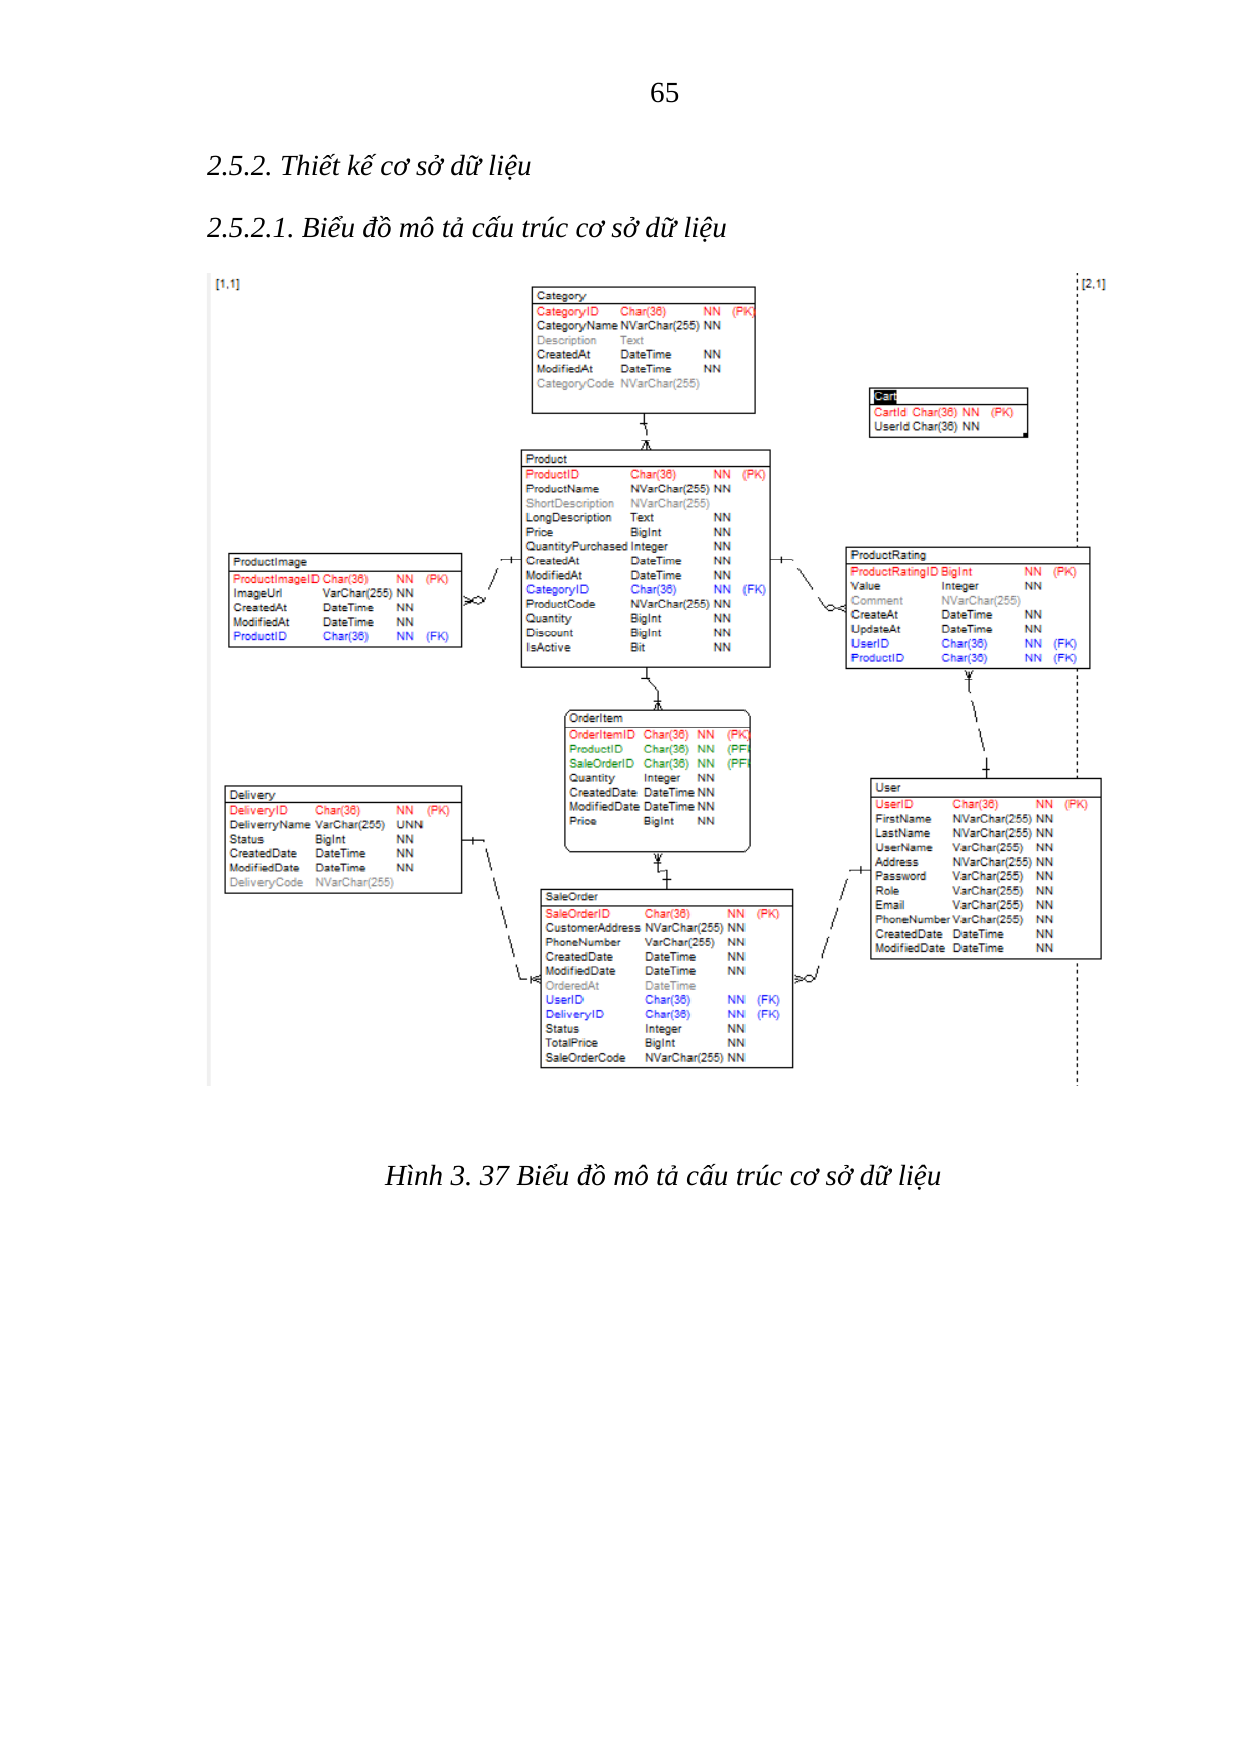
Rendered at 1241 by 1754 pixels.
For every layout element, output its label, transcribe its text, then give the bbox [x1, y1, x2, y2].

subtitle Biểu đồ mô tả cấu trúc cơ sở dữ liệu [207, 211, 1122, 244]
subtitle Thiết kế cơ sở dữ liệu [207, 148, 1122, 181]
picture [206, 273, 1123, 1086]
